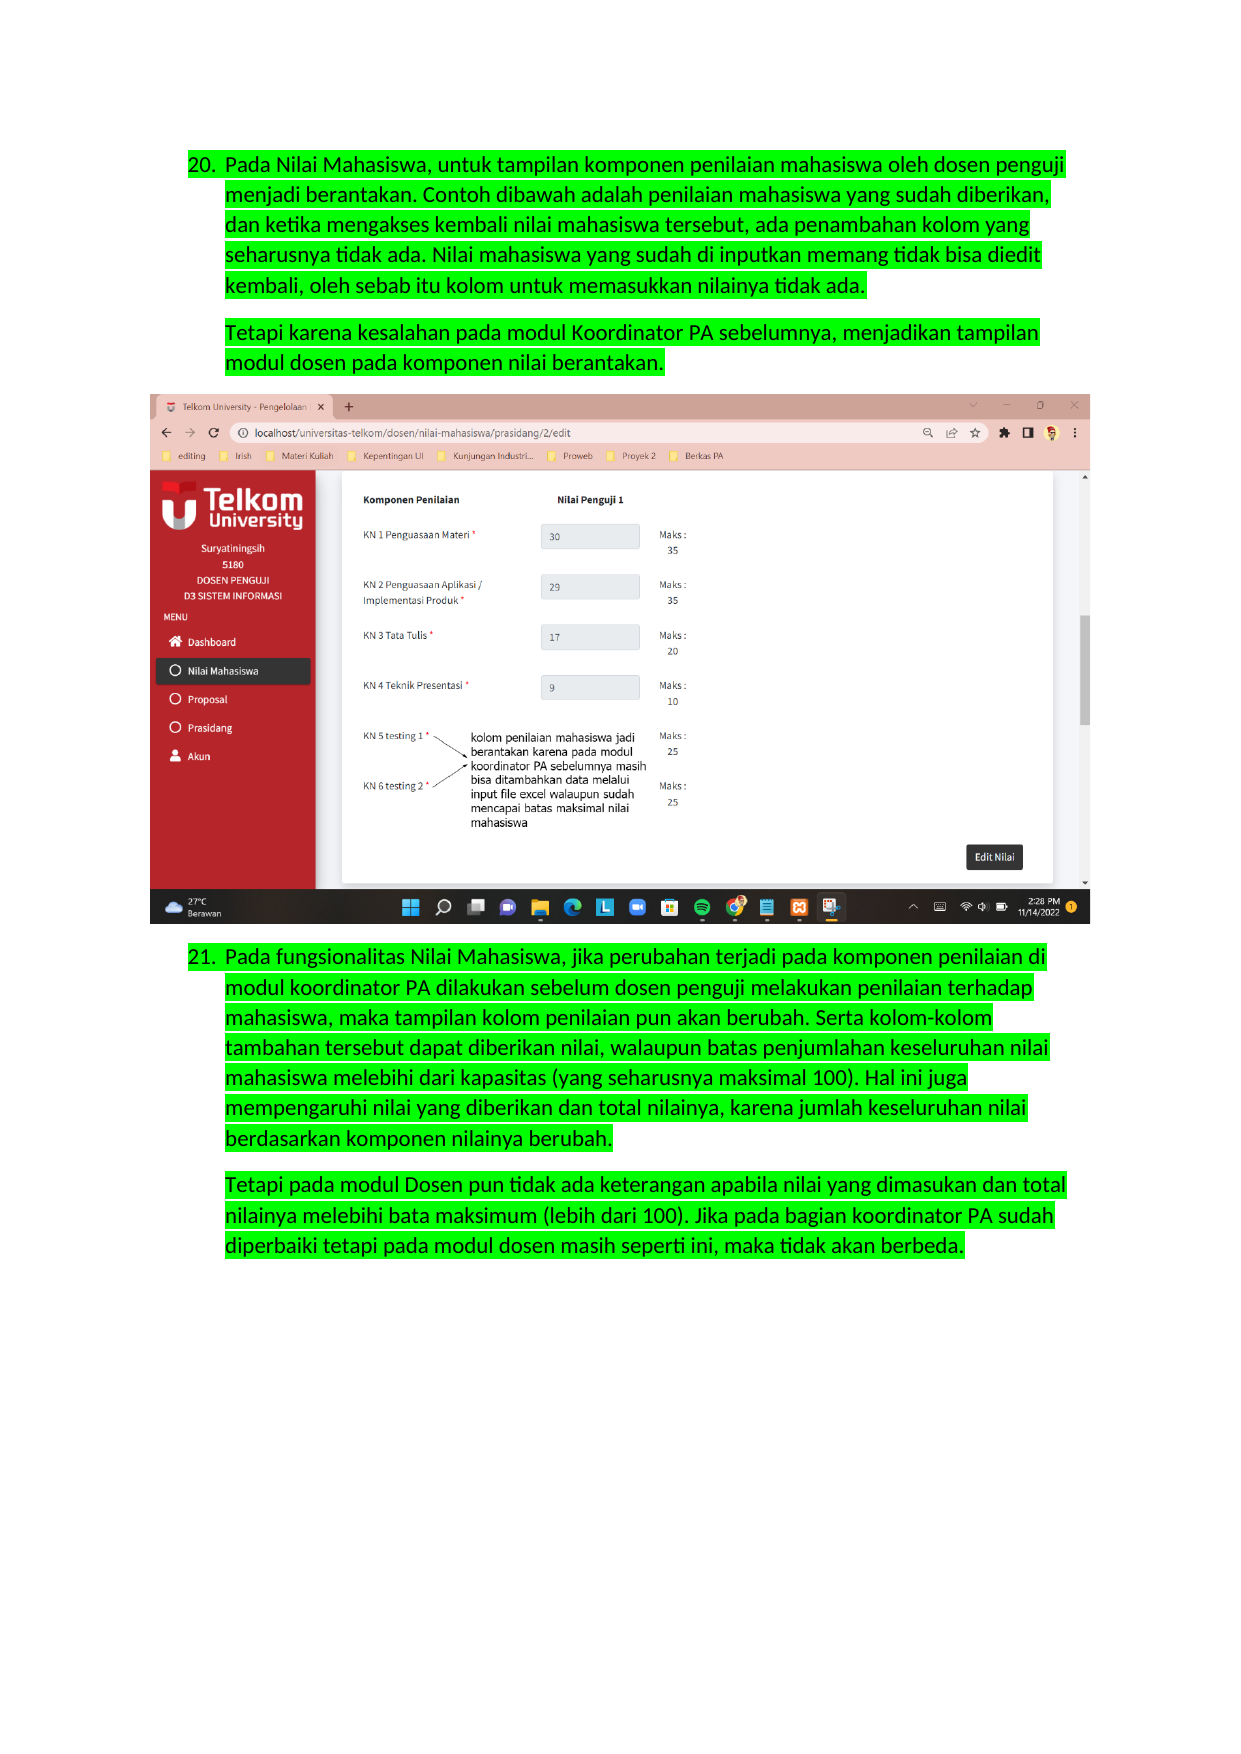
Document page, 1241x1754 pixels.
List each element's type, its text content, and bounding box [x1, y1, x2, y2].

text Tetapi pada modul Dosen pun tidak ada keterangan apabila nilai yang dimasukan dan total nilainya melebihi bata maksimum (lebih dari 100). Jika pada bagian koordinator PA sudah diperbaiki tetapi pada modul dosen masih seperti ini, maka tidak akan berbeda. [225, 1171, 1090, 1259]
text Tetapi karena kesalahan pada modul Koordinator PA sebelumnya, menjadikan tampilan modul dosen pada komponen nilai berantakan. [225, 318, 1090, 376]
list Pada Nilai Mahasiswa, untuk tampilan komponen penilaian mahasiswa oleh dosen penguji menjadi berantakan. Contoh dibawah adalah penilaian mahasiswa yang sudah diberikan, dan ketika mengakses kembali nilai mahasiswa tersebut, ada penambahan kolom yang seharusnya tidak ada. Nilai mahasiswa yang sudah di inputkan memang tidak bisa diedit kembali, oleh sebab itu kolom untuk memasukkan nilainya tidak ada. [187, 150, 1090, 299]
picture [150, 394, 1091, 924]
list Pada fungsionalitas Nilai Mahasiswa, jika perubahan terjadi pada komponen penilaian di modul koordinator PA dilakukan sebelum dosen penguji melakukan penilaian terhadap mahasiswa, maka tampilan kolom penilaian pun akan berubah. Serta kolom-kolom tambahan tersebut dapat diberikan nilai, walaupun batas penjumlahan keseluruhan nilai mahasiswa melebihi dari kapasitas (yang seharusnya maksimal 100). Hal ini juga mempengaruhi nilai yang diberikan dan total nilainya, karena jumlah keseluruhan nilai berdasarkan komponen nilainya berubah. [187, 942, 1090, 1152]
